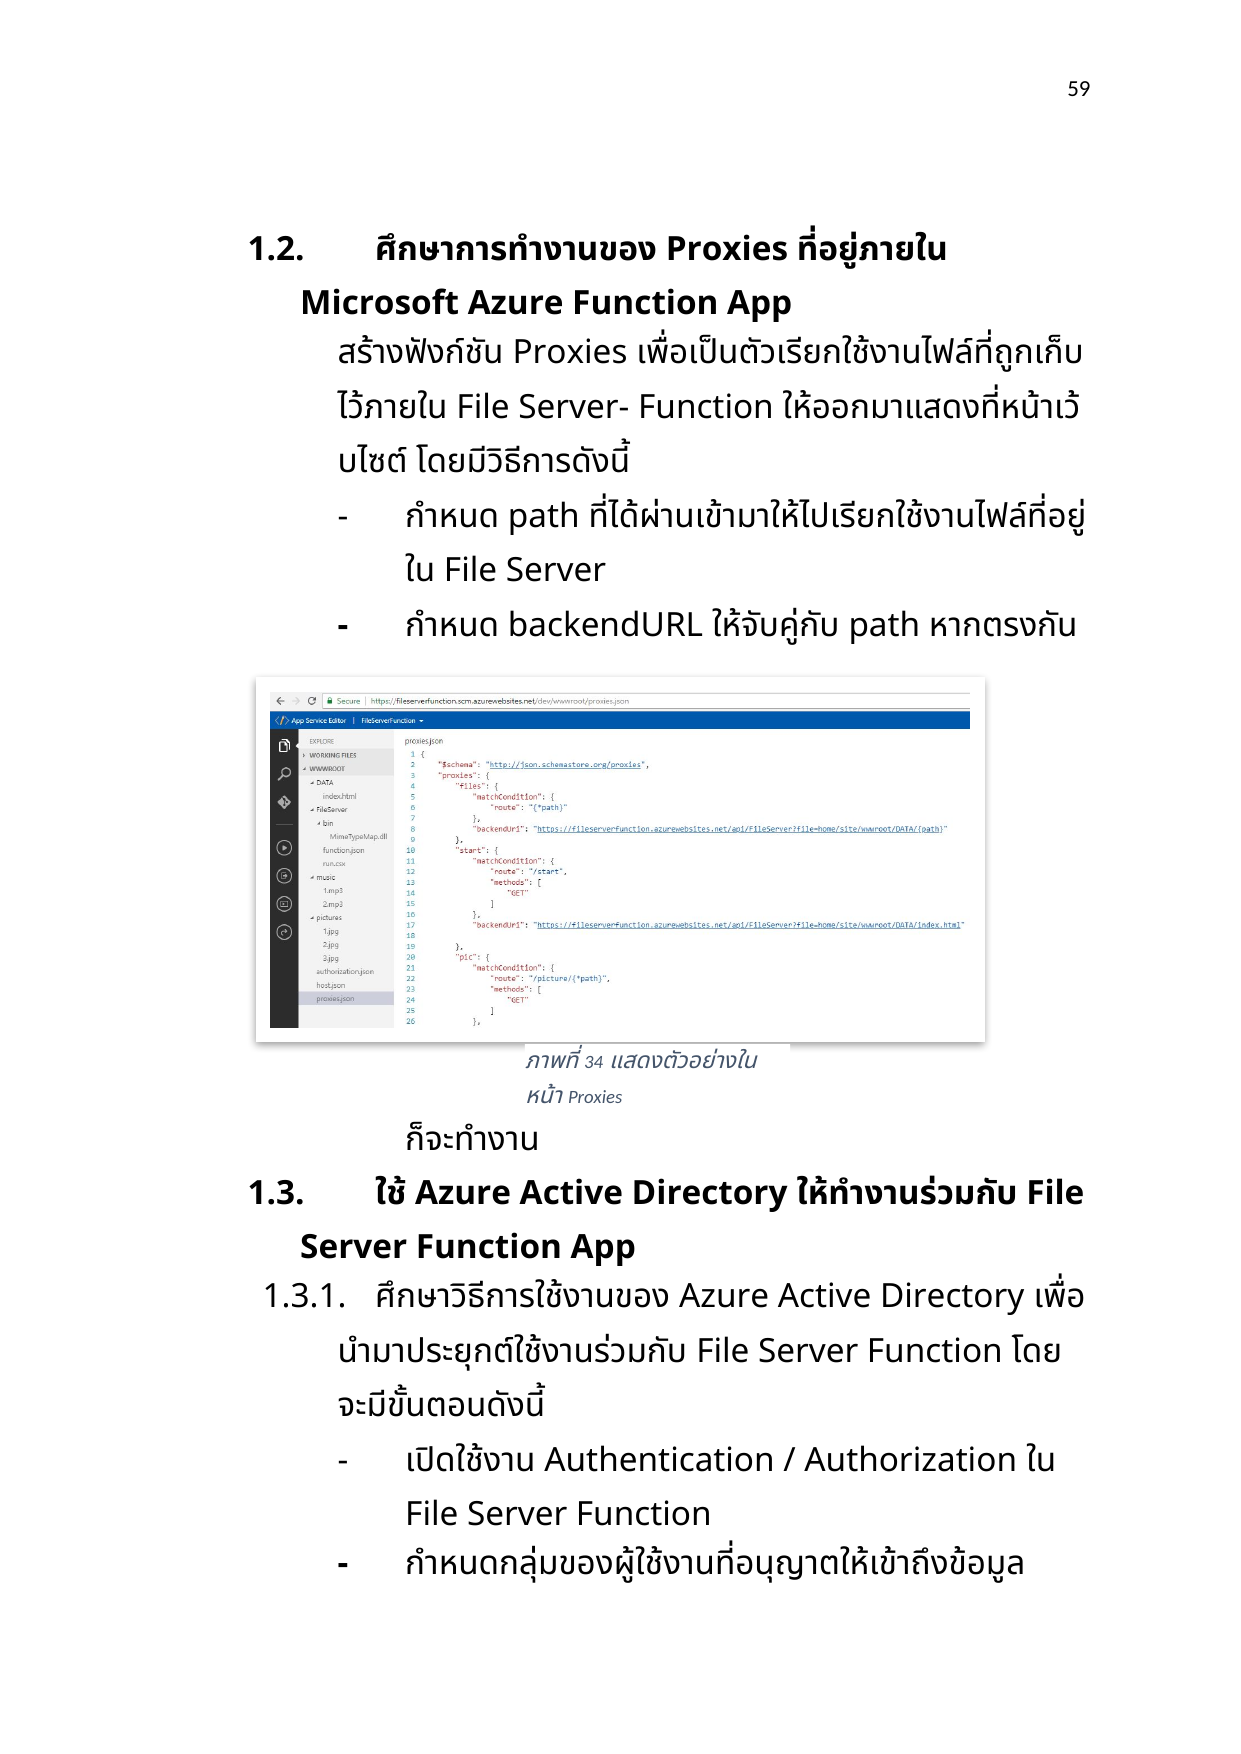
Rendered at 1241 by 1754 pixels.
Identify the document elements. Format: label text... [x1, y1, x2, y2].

picture [270, 692, 970, 1028]
list ศึกษาการทำงานของ Proxies ที่อยู่ภายใน Microsoft Azure Function App [247, 225, 1090, 324]
list ใช้ Azure Active Directory ให้ทำงานร่วมกับ File Server Function App [247, 1169, 1090, 1269]
list สร้างฟังก์ชัน Proxies เพื่อเป็นตัวเรียกใช้งานไฟล์ที่ถูกเก็บไว้ภายใน File Server- Function ให้ออกมาแสดงที่หน้าเว้บไซต์ โดยมีวิธีการดังนี้ [337, 328, 1090, 488]
list เปิดใช้งาน Authentication / Authorization ใน File Server Function [337, 1436, 1090, 1535]
list ศึกษาวิธีการใช้งานของ Azure Active Directory เพื่อนำมาประยุกต์ใช้งานร่วมกับ File Server Function โดยจะมีขั้นตอนดังนี้ [262, 1272, 1090, 1432]
list กำหนด path ที่ได้ผ่านเข้ามาให้ไปเรียกใช้งานไฟล์ที่อยู่ใน File Server [337, 492, 1090, 597]
list กำหนดกลุ่มของผู้ใช้งานที่อนุญาตให้เข้าถึงข้อมูล [337, 1539, 1090, 1589]
